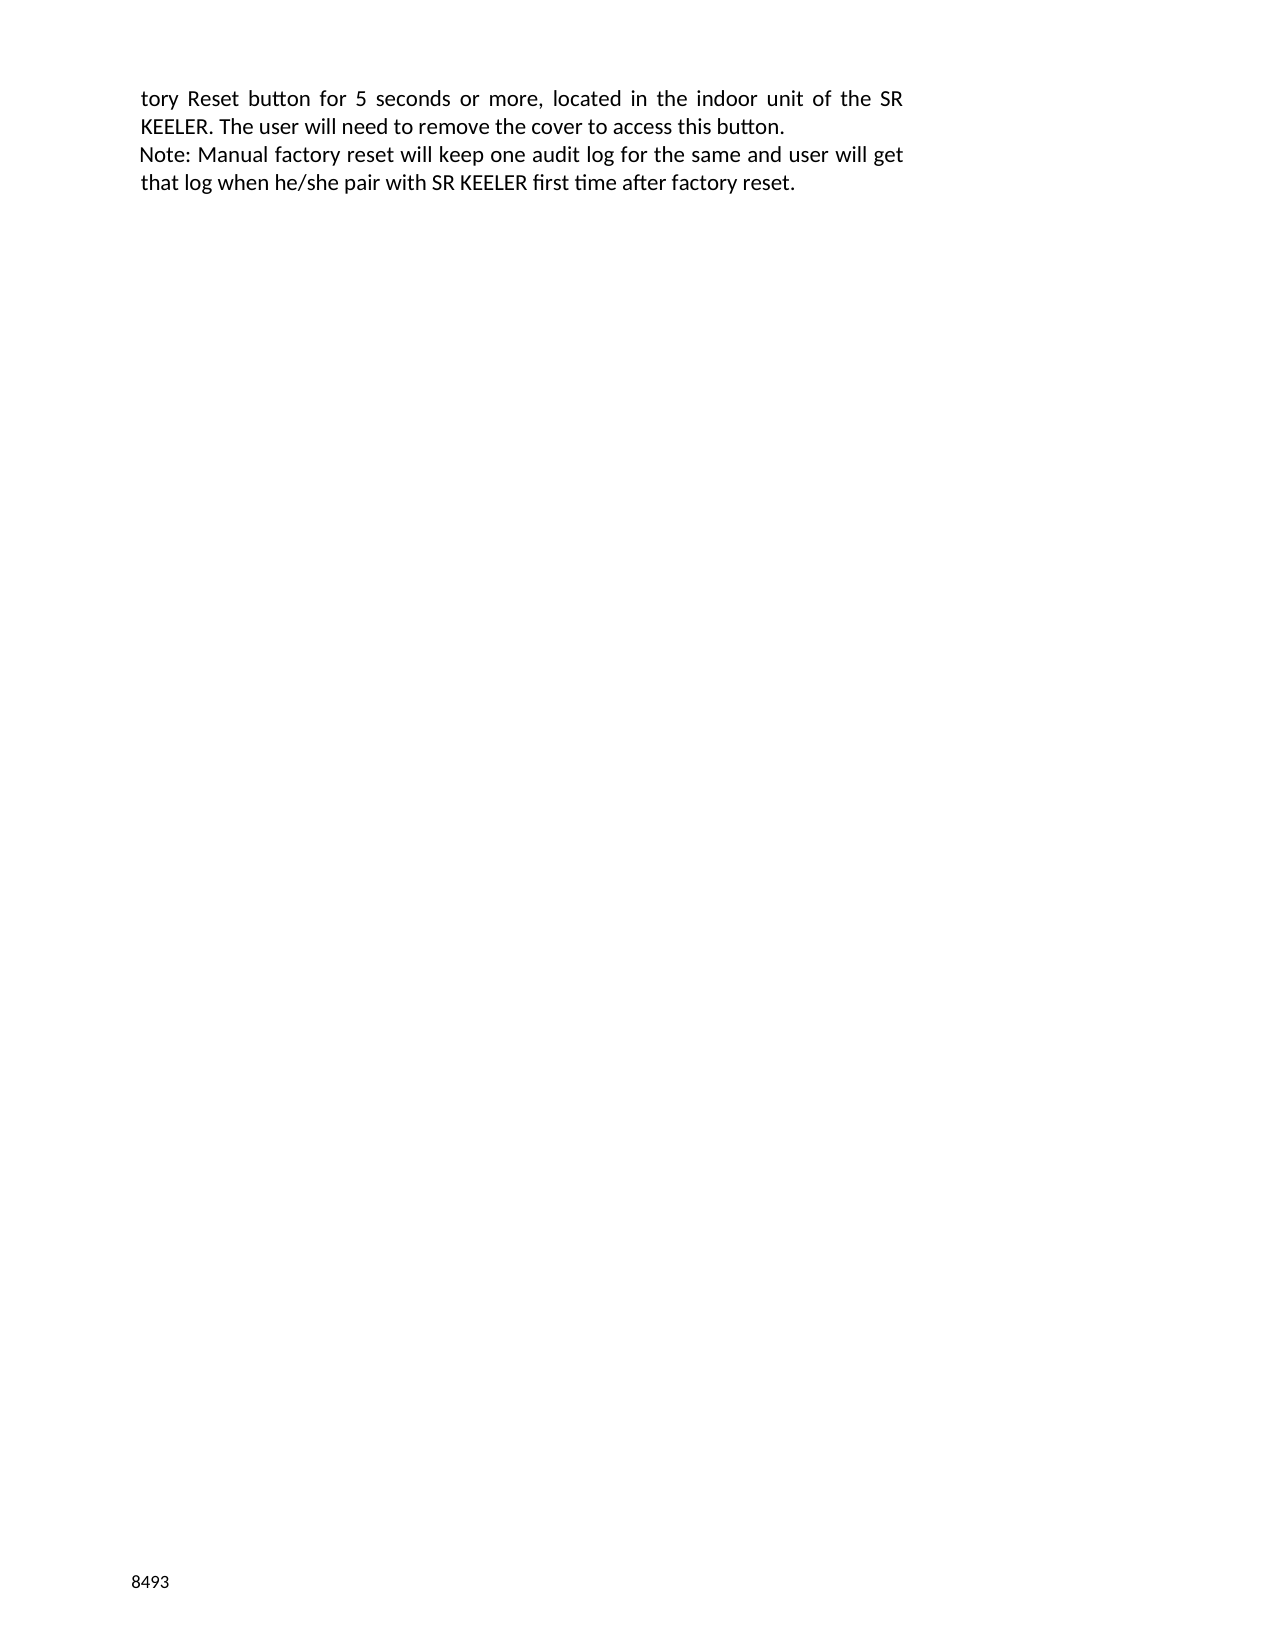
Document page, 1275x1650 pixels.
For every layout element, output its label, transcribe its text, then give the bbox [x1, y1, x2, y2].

text The user can set all parameters to Factory Reset default by pressing and holding the Factory Reset button for 5 seconds or more, located in the indoor unit of the SR KEELER. The user will need to remove the cover to access this button. [139, 84, 905, 140]
text Note: Manual factory reset will keep one audit log for the same and user will get that log when he/she pair with SR KEELER first time after factory reset. [139, 140, 905, 196]
